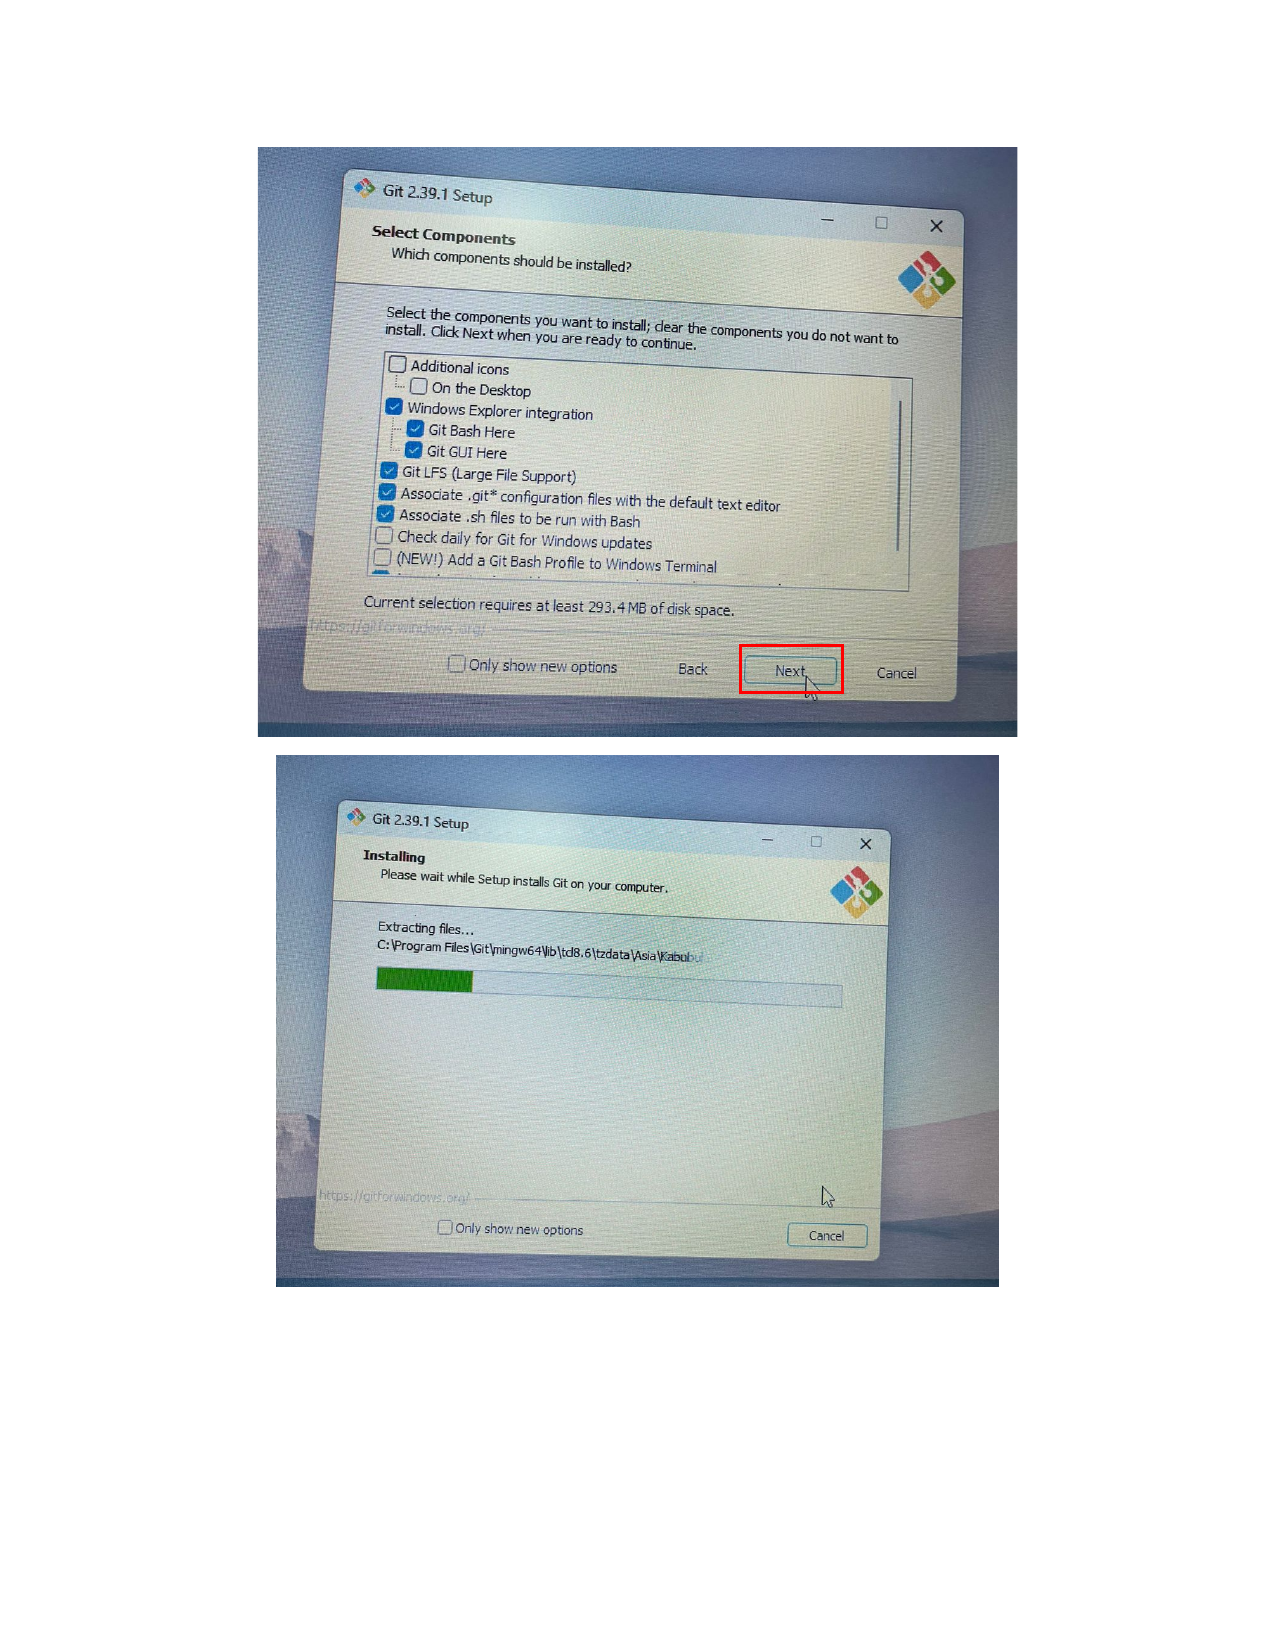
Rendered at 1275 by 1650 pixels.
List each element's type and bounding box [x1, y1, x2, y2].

picture [257, 147, 1018, 737]
picture [276, 755, 999, 1287]
